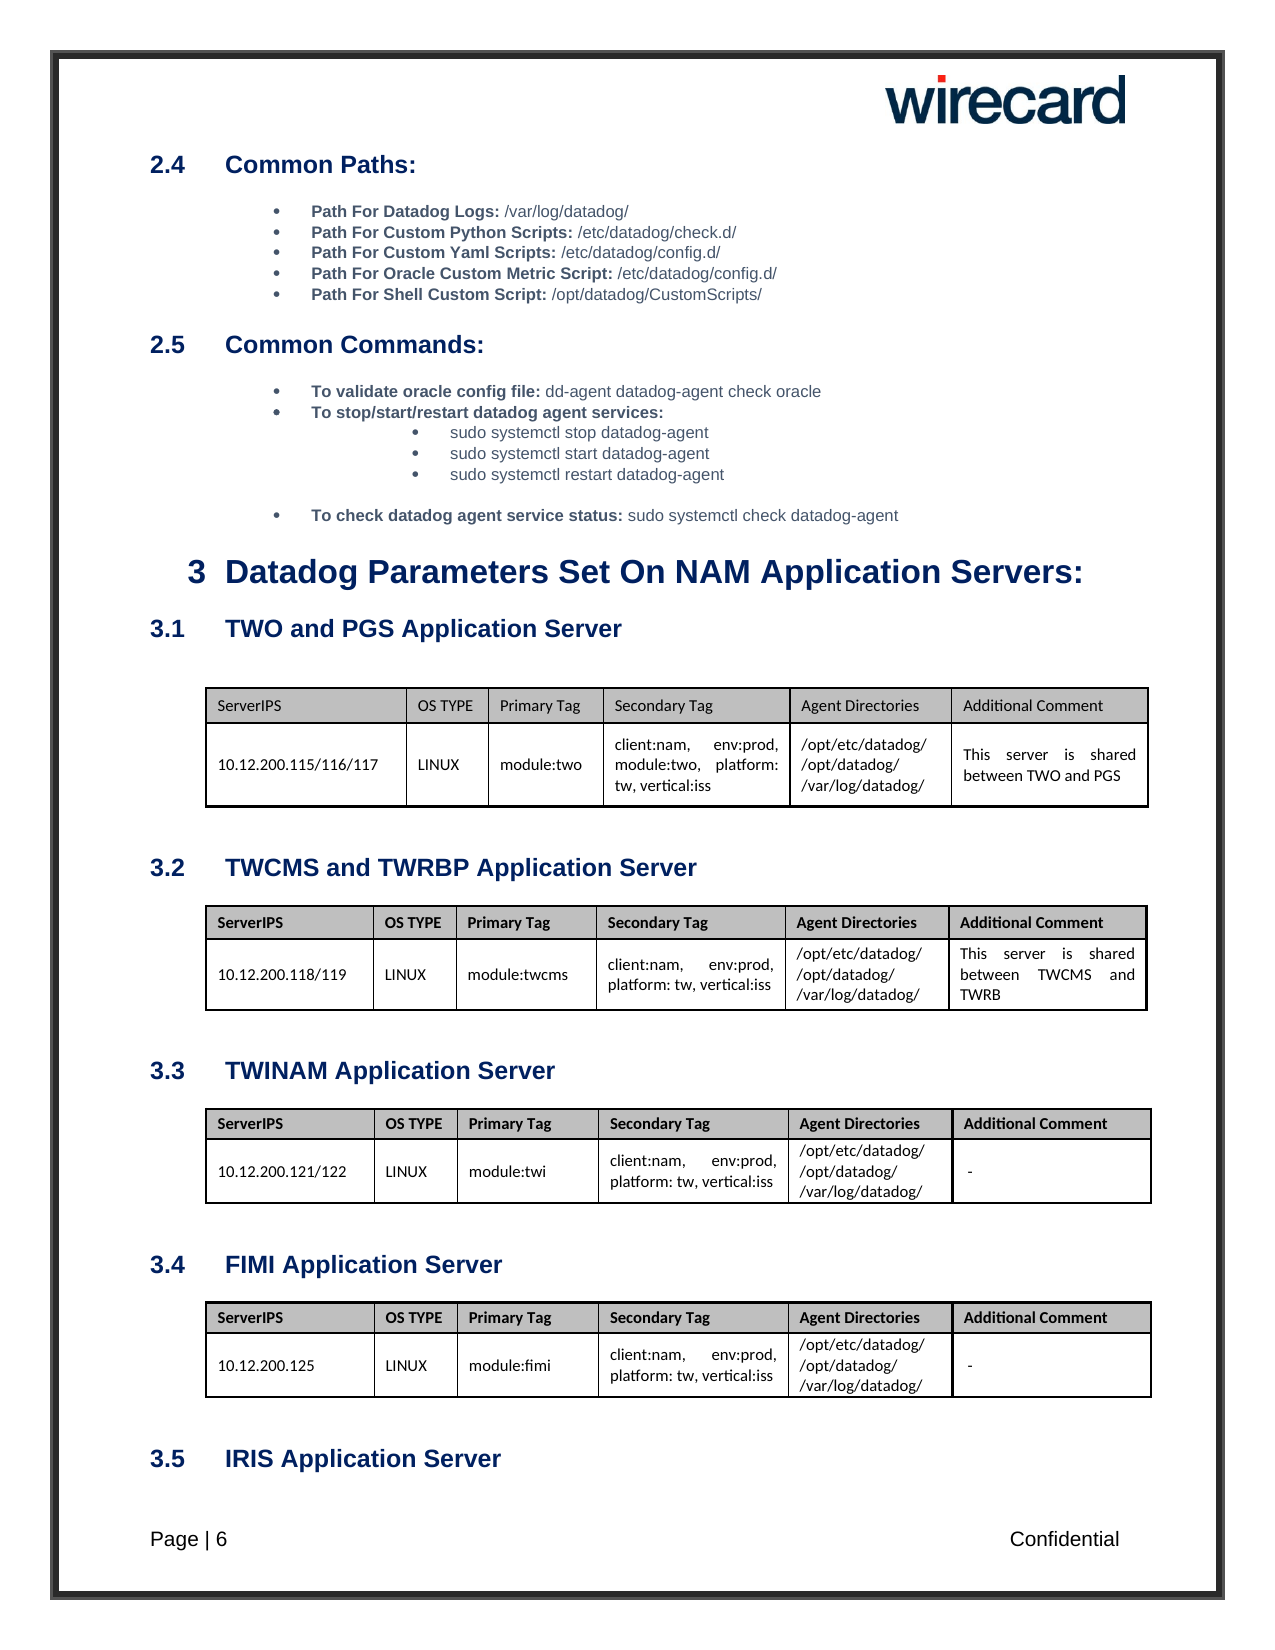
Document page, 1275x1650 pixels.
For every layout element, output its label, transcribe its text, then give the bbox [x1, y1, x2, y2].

table_cell /opt/etc/datadog/ /opt/datadog/ /var/log/datadog/ [786, 940, 948, 1008]
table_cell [789, 1334, 951, 1396]
table_header Secondary Tag [599, 1304, 788, 1332]
subtitle 2.5 Common Commands: [150, 330, 1125, 359]
table_cell This server is shared between TWCMS and TWRB [950, 940, 1145, 1008]
table_header Additional Comment [950, 907, 1145, 938]
list To check datadog agent service status: sudo systemctl check datadog-agent [273, 506, 1125, 525]
table_cell /opt/etc/datadog/ /opt/datadog/ /var/log/datadog/ [789, 1140, 951, 1202]
table_cell LINUX [374, 940, 456, 1008]
list Path For Oracle Custom Metric Script: /etc/datadog/config.d/ [273, 264, 1125, 283]
table_cell 10.12.200.125 [207, 1334, 374, 1396]
table_cell module:two [489, 724, 603, 805]
list sudo systemctl stop datadog-agent [412, 423, 1125, 442]
list sudo systemctl start datadog-agent [412, 444, 1125, 463]
table_cell client:nam, env:prod, platform: tw, vertical:iss [599, 1140, 788, 1202]
subtitle 3.1 TWO and PGS Application Server [150, 613, 1125, 642]
table_header OS TYPE [407, 689, 488, 722]
table_header Additional Comment [954, 1110, 1150, 1138]
subtitle 3.4 FIMI Application Server [150, 1250, 1125, 1278]
table_cell client:nam, env:prod, platform: tw, vertical:iss [597, 940, 785, 1008]
table_header Primary Tag [489, 689, 603, 722]
table_header Primary Tag [458, 1110, 598, 1138]
table_cell - [954, 1140, 1150, 1202]
subtitle 3.5 IRIS Application Server [150, 1444, 1125, 1472]
table_cell module:twcms [457, 940, 596, 1008]
table_cell module:fimi [458, 1334, 598, 1396]
table_header Primary Tag [457, 907, 596, 938]
table_header Secondary Tag [604, 689, 789, 722]
table_cell /opt/etc/datadog/ /opt/datadog/ /var/log/datadog/ [791, 724, 951, 805]
table_cell LINUX [407, 724, 488, 805]
table_cell - [954, 1334, 1150, 1396]
list Path For Datadog Logs: /var/log/datadog/ [273, 202, 1125, 221]
table_cell This server is shared between TWO and PGS [952, 724, 1147, 805]
table_header ServerIPS [207, 1110, 374, 1138]
table_header Secondary Tag [597, 907, 785, 938]
table_header Agent Directories [791, 689, 951, 722]
table_cell LINUX [375, 1334, 457, 1396]
table_header Additional Comment [954, 1304, 1150, 1332]
list To stop/start/restart datadog agent services: [273, 402, 1125, 422]
table_cell module:twi [458, 1140, 598, 1202]
list Path For Custom Yaml Scripts: /etc/datadog/config.d/ [273, 243, 1125, 262]
table_header Agent Directories [789, 1304, 951, 1332]
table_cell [599, 1334, 788, 1396]
table_header Additional Comment [952, 689, 1147, 722]
table_cell 10.12.200.118/119 [207, 940, 373, 1008]
subtitle 3.2 TWCMS and TWRBP Application Server [150, 853, 1125, 882]
list Path For Shell Custom Script: /opt/datadog/CustomScripts/ [273, 284, 1125, 304]
subtitle 3.3 TWINAM Application Server [150, 1056, 1125, 1085]
table_header OS TYPE [375, 1304, 457, 1332]
table_header Primary Tag [458, 1304, 598, 1332]
table_cell LINUX [375, 1140, 457, 1202]
table_header ServerIPS [207, 1304, 374, 1332]
list To validate oracle config file: dd-agent datadog-agent check oracle [273, 382, 1125, 401]
table_header Secondary Tag [599, 1110, 788, 1138]
table_cell 10.12.200.121/122 [207, 1140, 374, 1202]
table_header Agent Directories [786, 907, 948, 938]
table_header ServerIPS [207, 689, 406, 722]
table_header ServerIPS [207, 907, 373, 938]
list sudo systemctl restart datadog-agent [412, 465, 1125, 484]
table_cell client:nam, env:prod, module:two, platform: tw, vertical:iss [604, 724, 789, 805]
list Path For Custom Python Scripts: /etc/datadog/check.d/ [273, 222, 1125, 242]
subtitle 2.4 Common Paths: [150, 150, 1125, 179]
table_header Agent Directories [789, 1110, 951, 1138]
subtitle Datadog Parameters Set On NAM Application Servers: [187, 552, 1125, 590]
table_header OS TYPE [374, 907, 456, 938]
picture [885, 75, 1125, 124]
table_cell 10.12.200.115/116/117 [207, 724, 406, 805]
table_header OS TYPE [375, 1110, 457, 1138]
